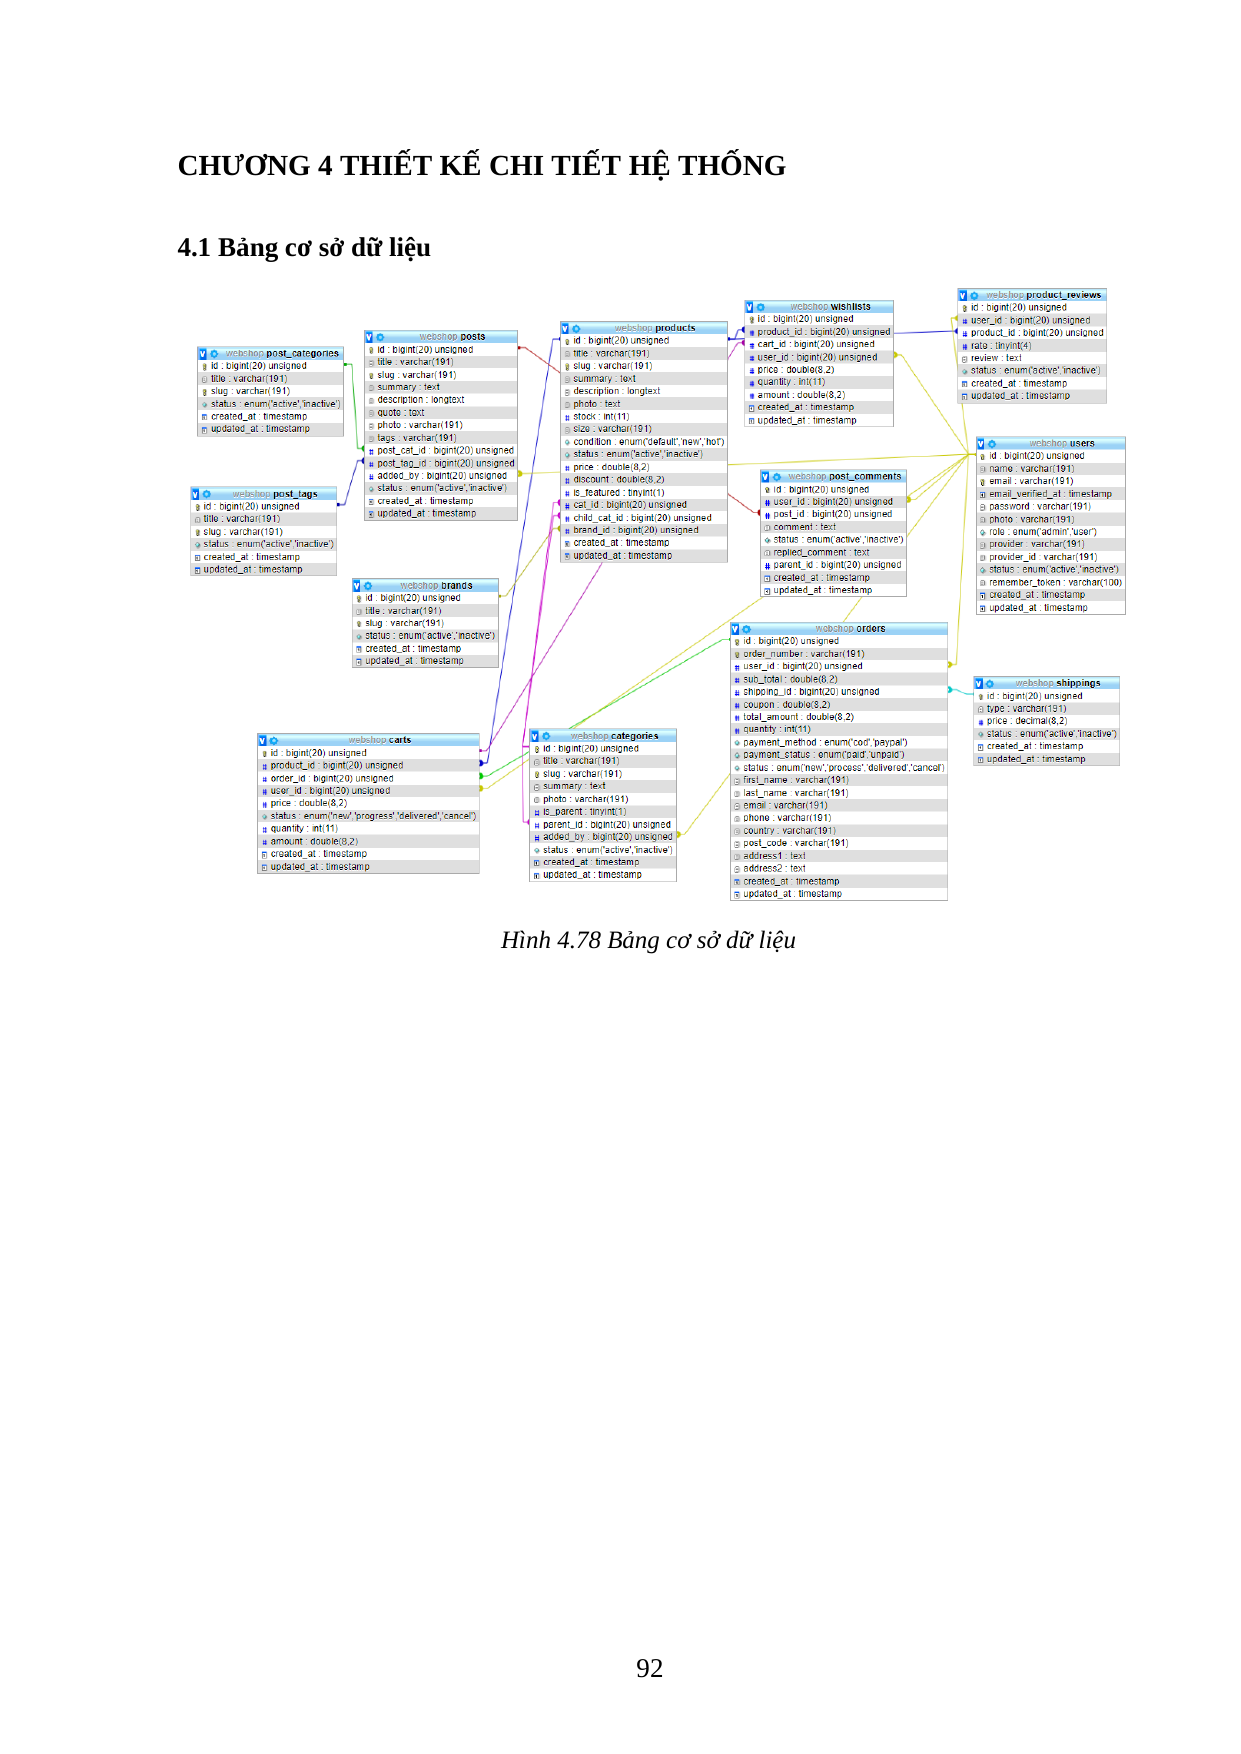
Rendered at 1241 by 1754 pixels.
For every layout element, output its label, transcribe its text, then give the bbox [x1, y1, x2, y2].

subtitle THIẾT KẾ CHI TIẾT HỆ THỐNG [177, 148, 1122, 181]
picture [177, 287, 1153, 908]
subtitle Bảng cơ sở dữ liệu [177, 231, 1122, 262]
